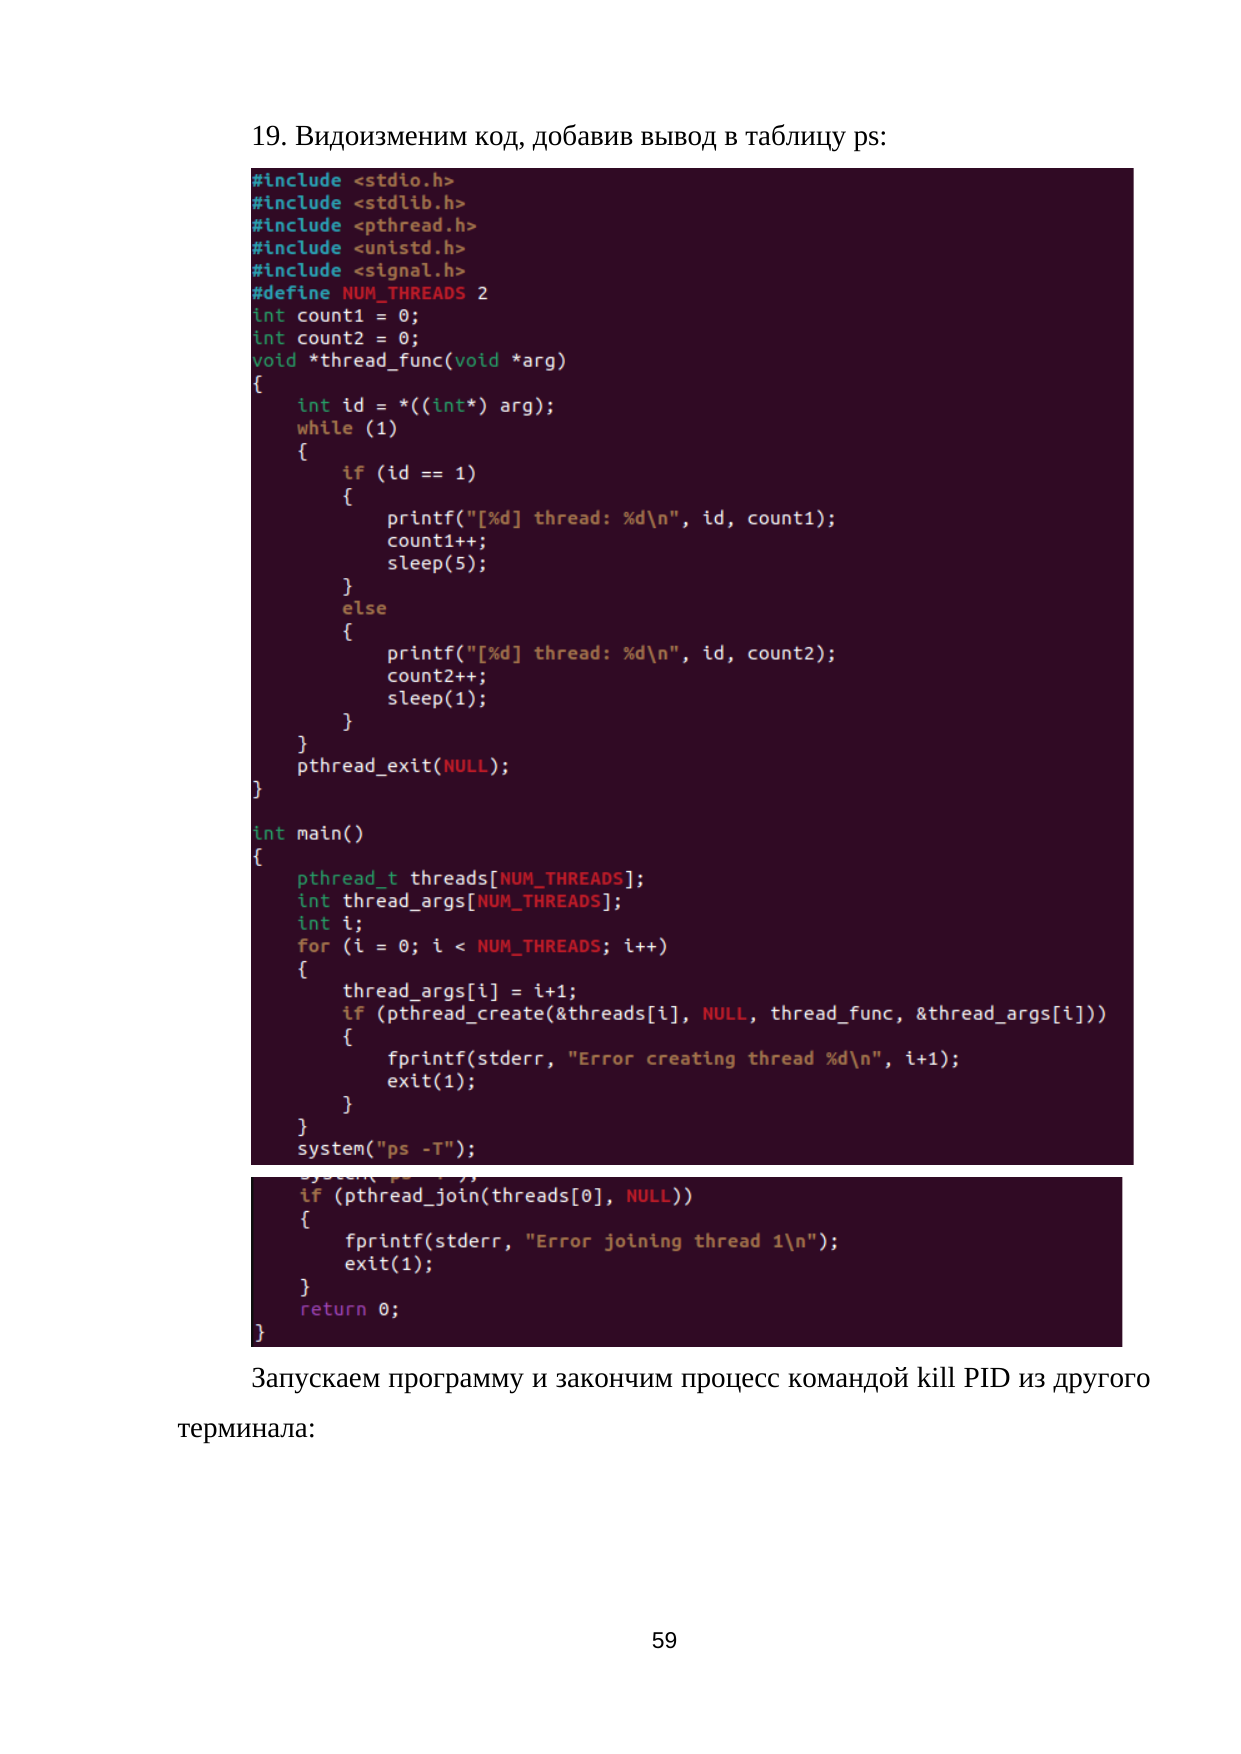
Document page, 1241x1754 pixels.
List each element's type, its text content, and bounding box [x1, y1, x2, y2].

list Запускаем программу и закончим процесс командой kill PID из другого терминала: [177, 1360, 1152, 1446]
picture [251, 168, 1134, 1165]
list 19. Видоизменим код, добавив вывод в таблицу ps: [177, 118, 1152, 152]
picture [251, 1177, 1123, 1347]
